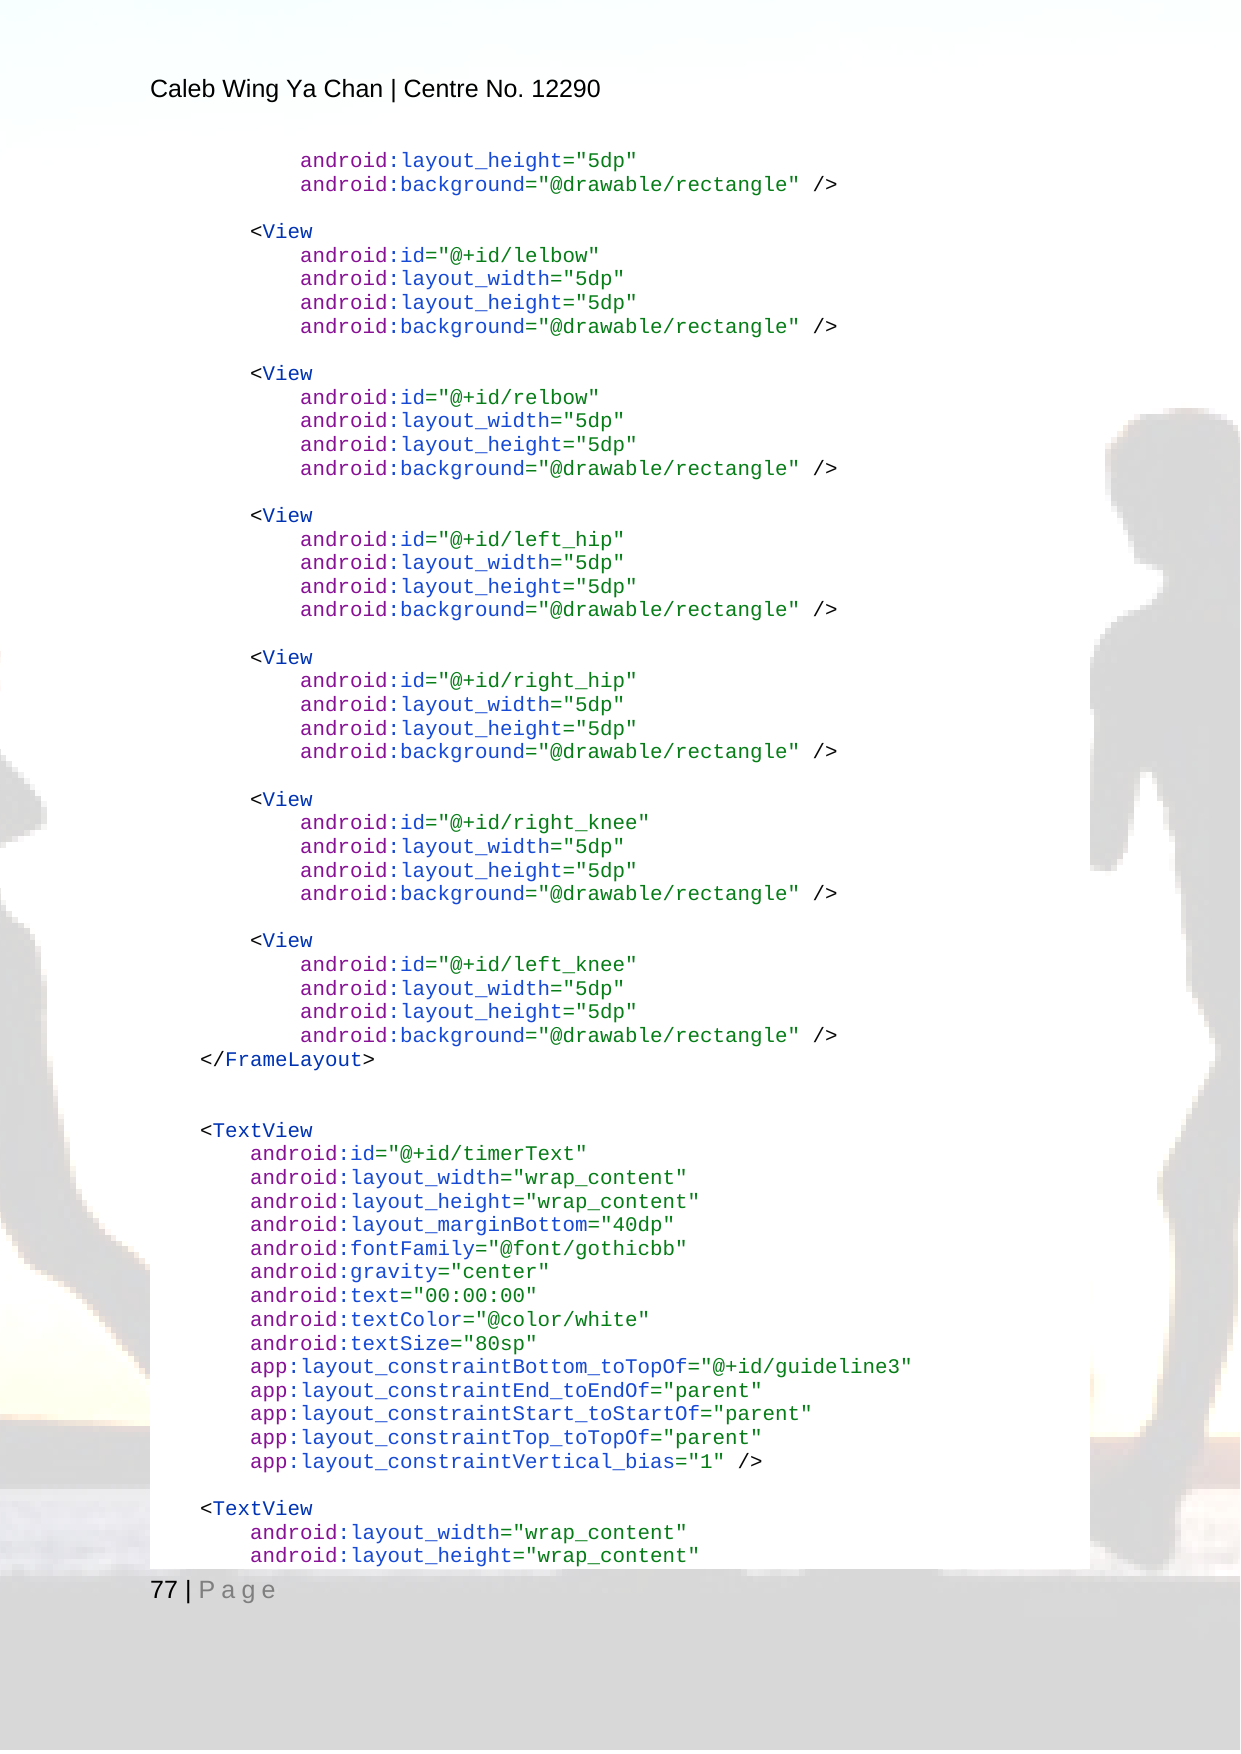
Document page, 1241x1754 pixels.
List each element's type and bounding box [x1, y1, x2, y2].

text [150, 150, 1090, 1569]
